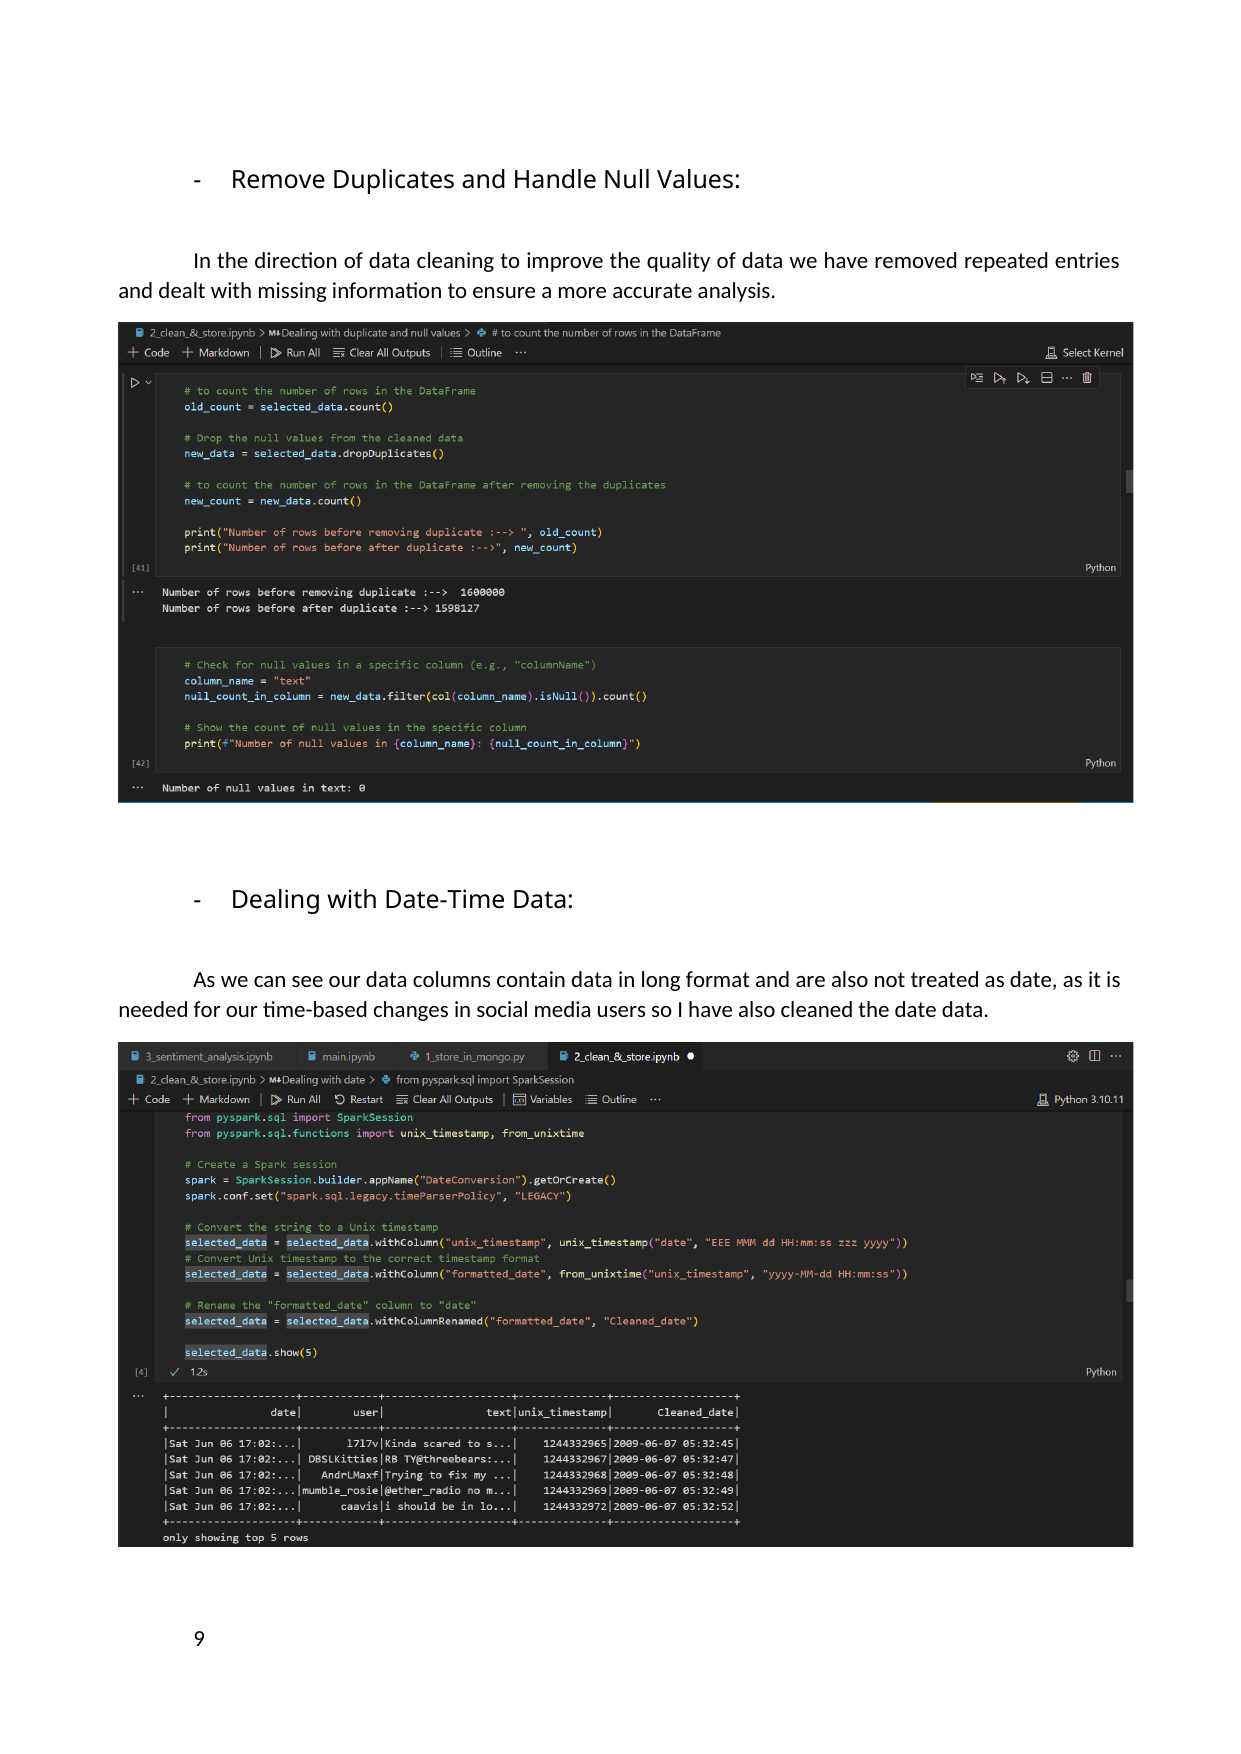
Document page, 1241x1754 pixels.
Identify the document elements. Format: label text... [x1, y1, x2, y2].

picture [118, 1042, 1134, 1547]
subtitle Remove Duplicates and Handle Null Values: [193, 162, 1122, 196]
text As we can see our data columns contain data in long format and are also not treated as date, as it is needed for our time-based changes in social media users so I have also cleaned the date data. [118, 965, 1122, 1023]
text In the direction of data cleaning to improve the quality of data we have removed repeated entries and dealt with missing information to ensure a more accurate analysis. [118, 246, 1122, 304]
picture [118, 322, 1134, 803]
subtitle Dealing with Date-Time Data: [193, 882, 1122, 916]
